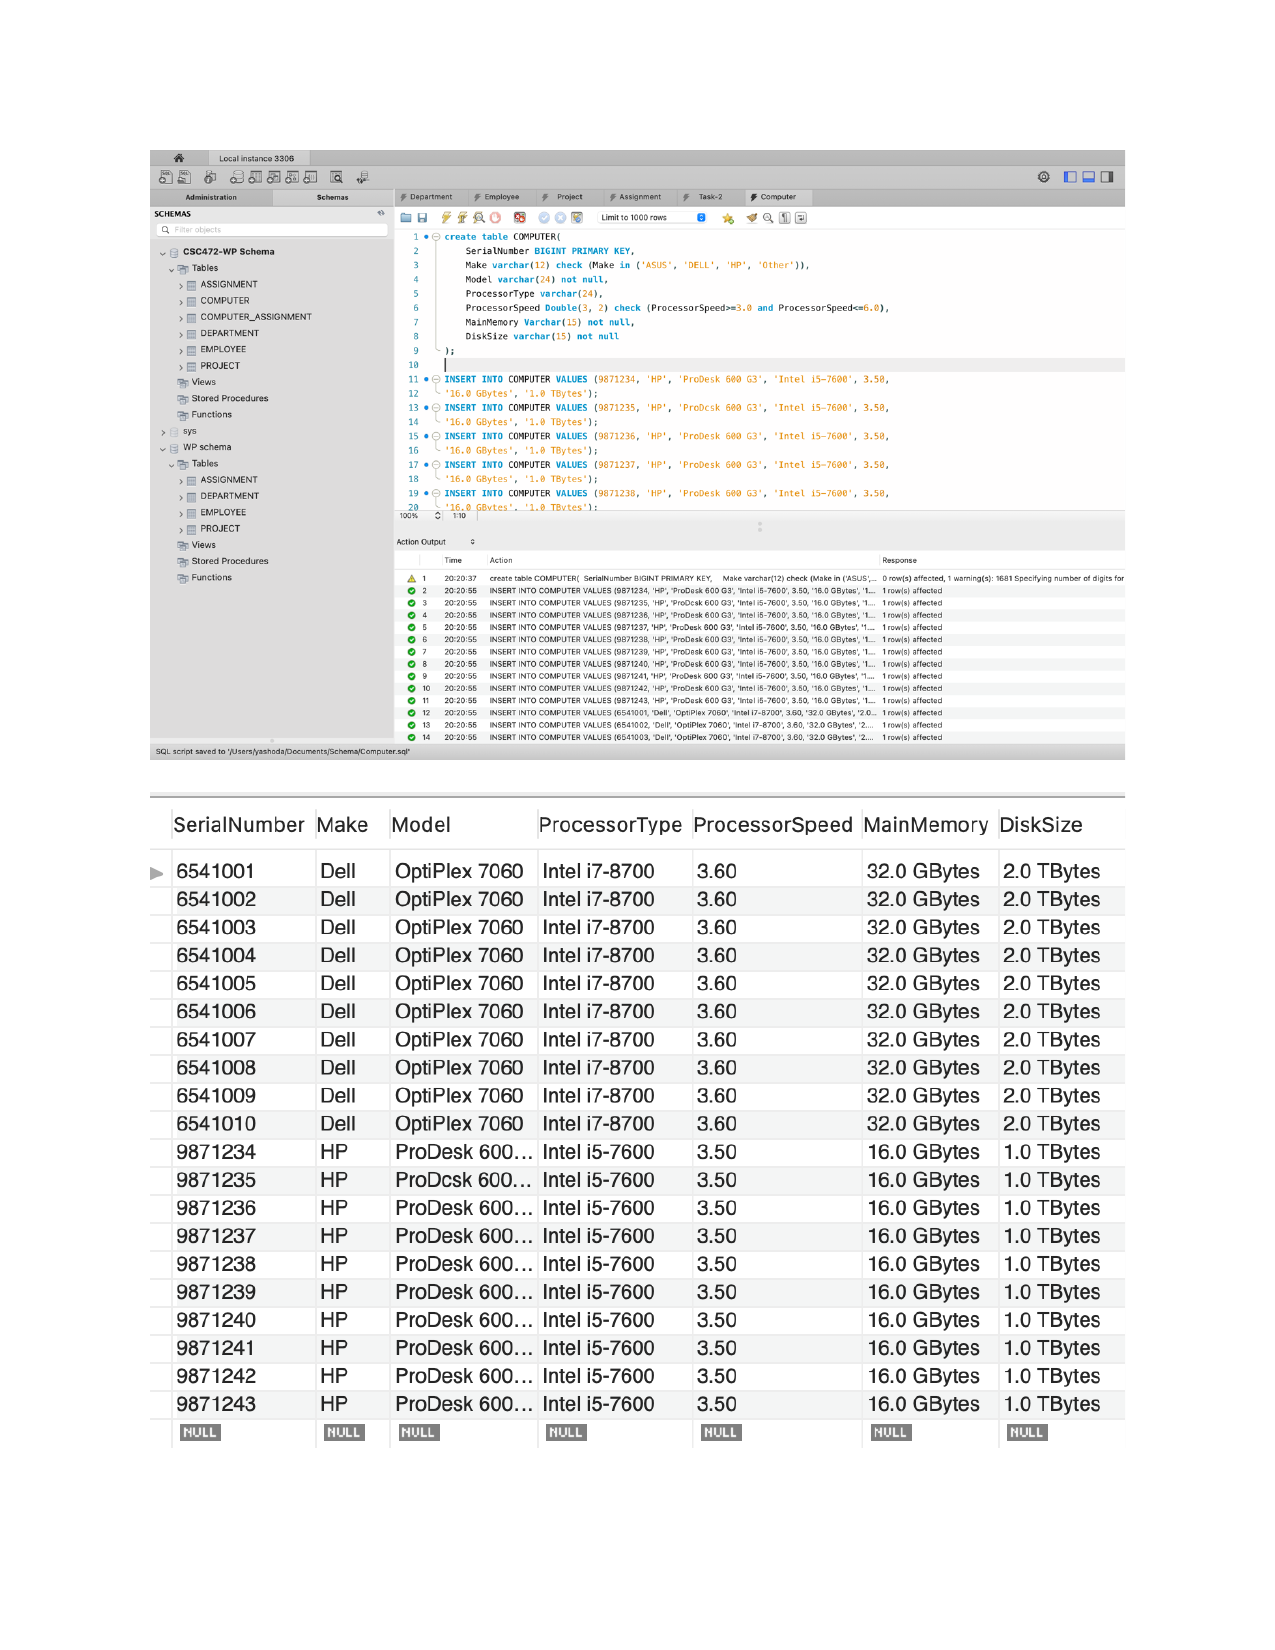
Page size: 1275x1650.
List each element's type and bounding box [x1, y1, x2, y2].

picture [150, 150, 1125, 760]
picture [150, 792, 1125, 1448]
